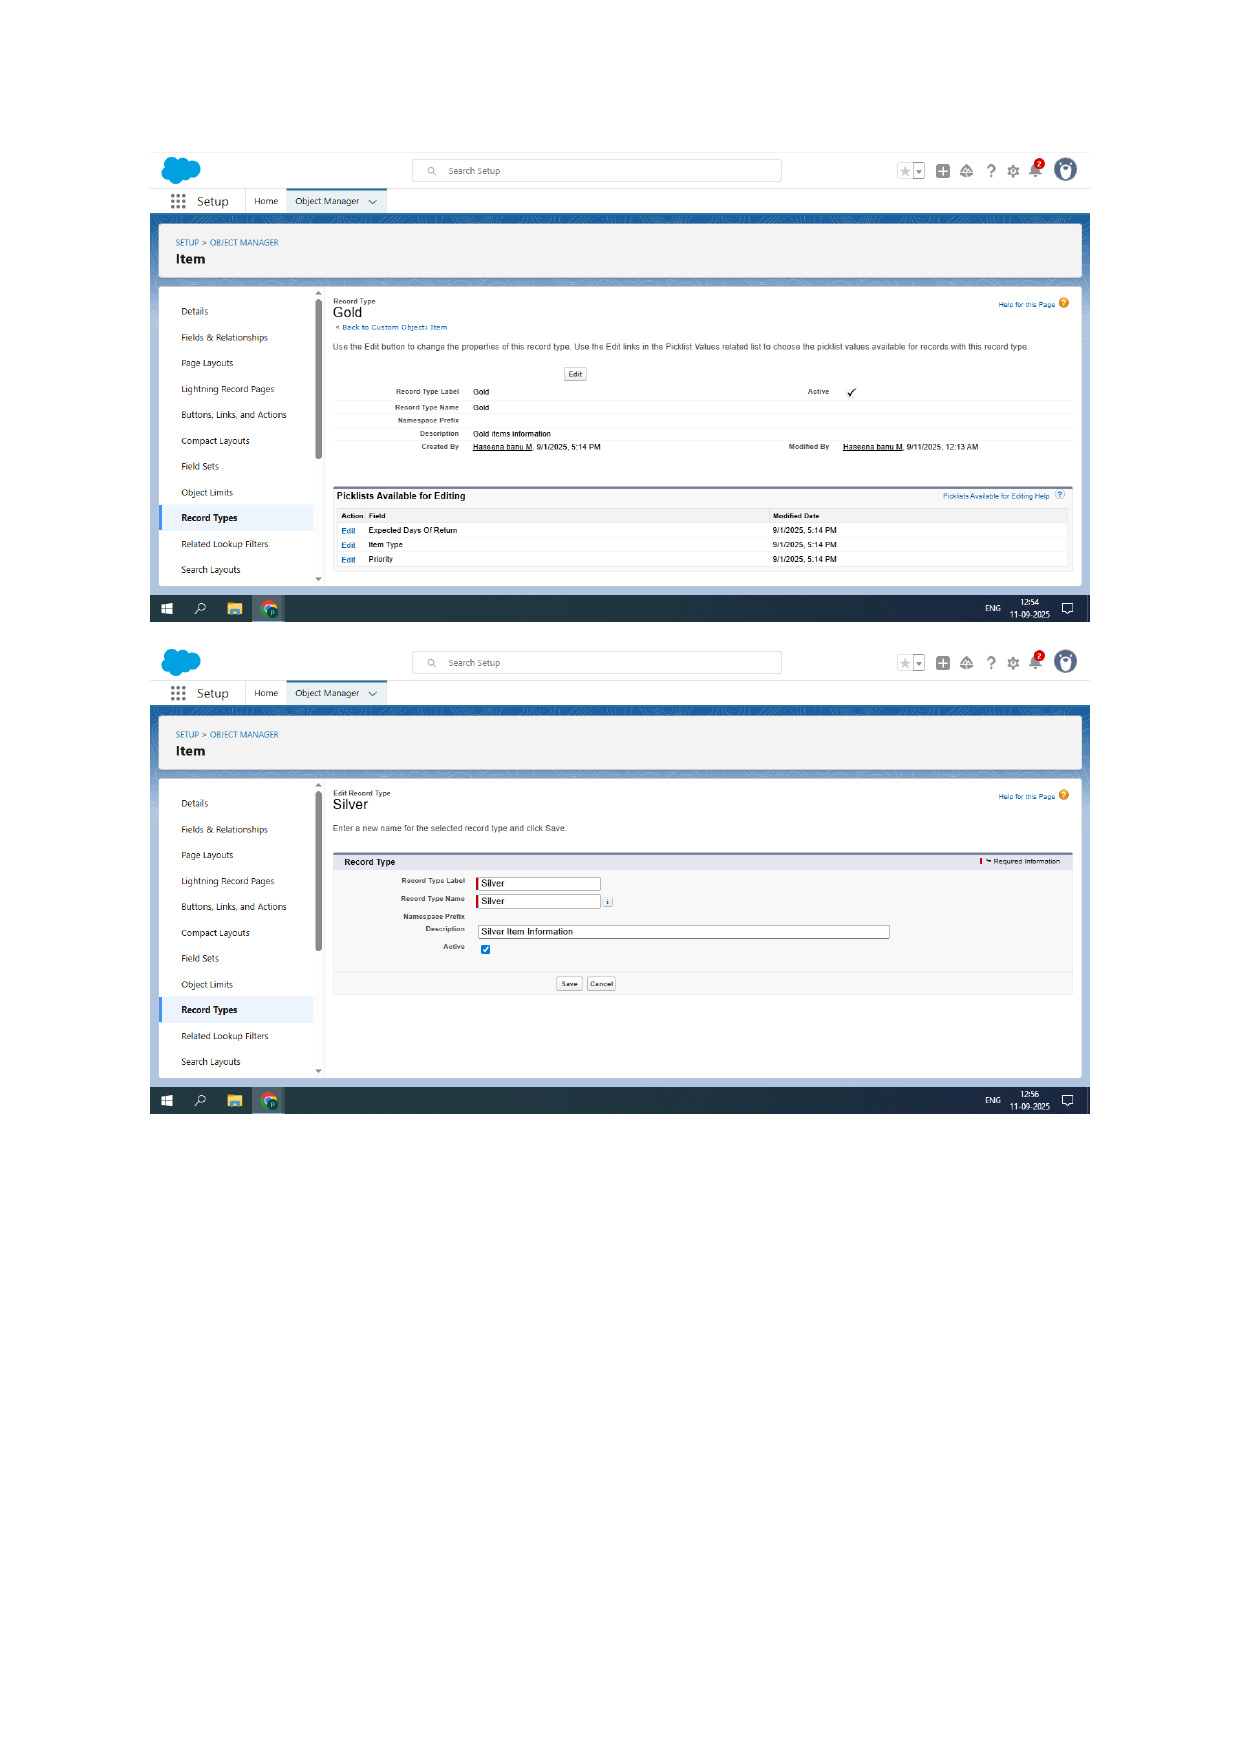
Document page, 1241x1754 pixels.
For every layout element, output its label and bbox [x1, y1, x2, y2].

picture [150, 646, 1090, 1114]
picture [150, 150, 1090, 622]
